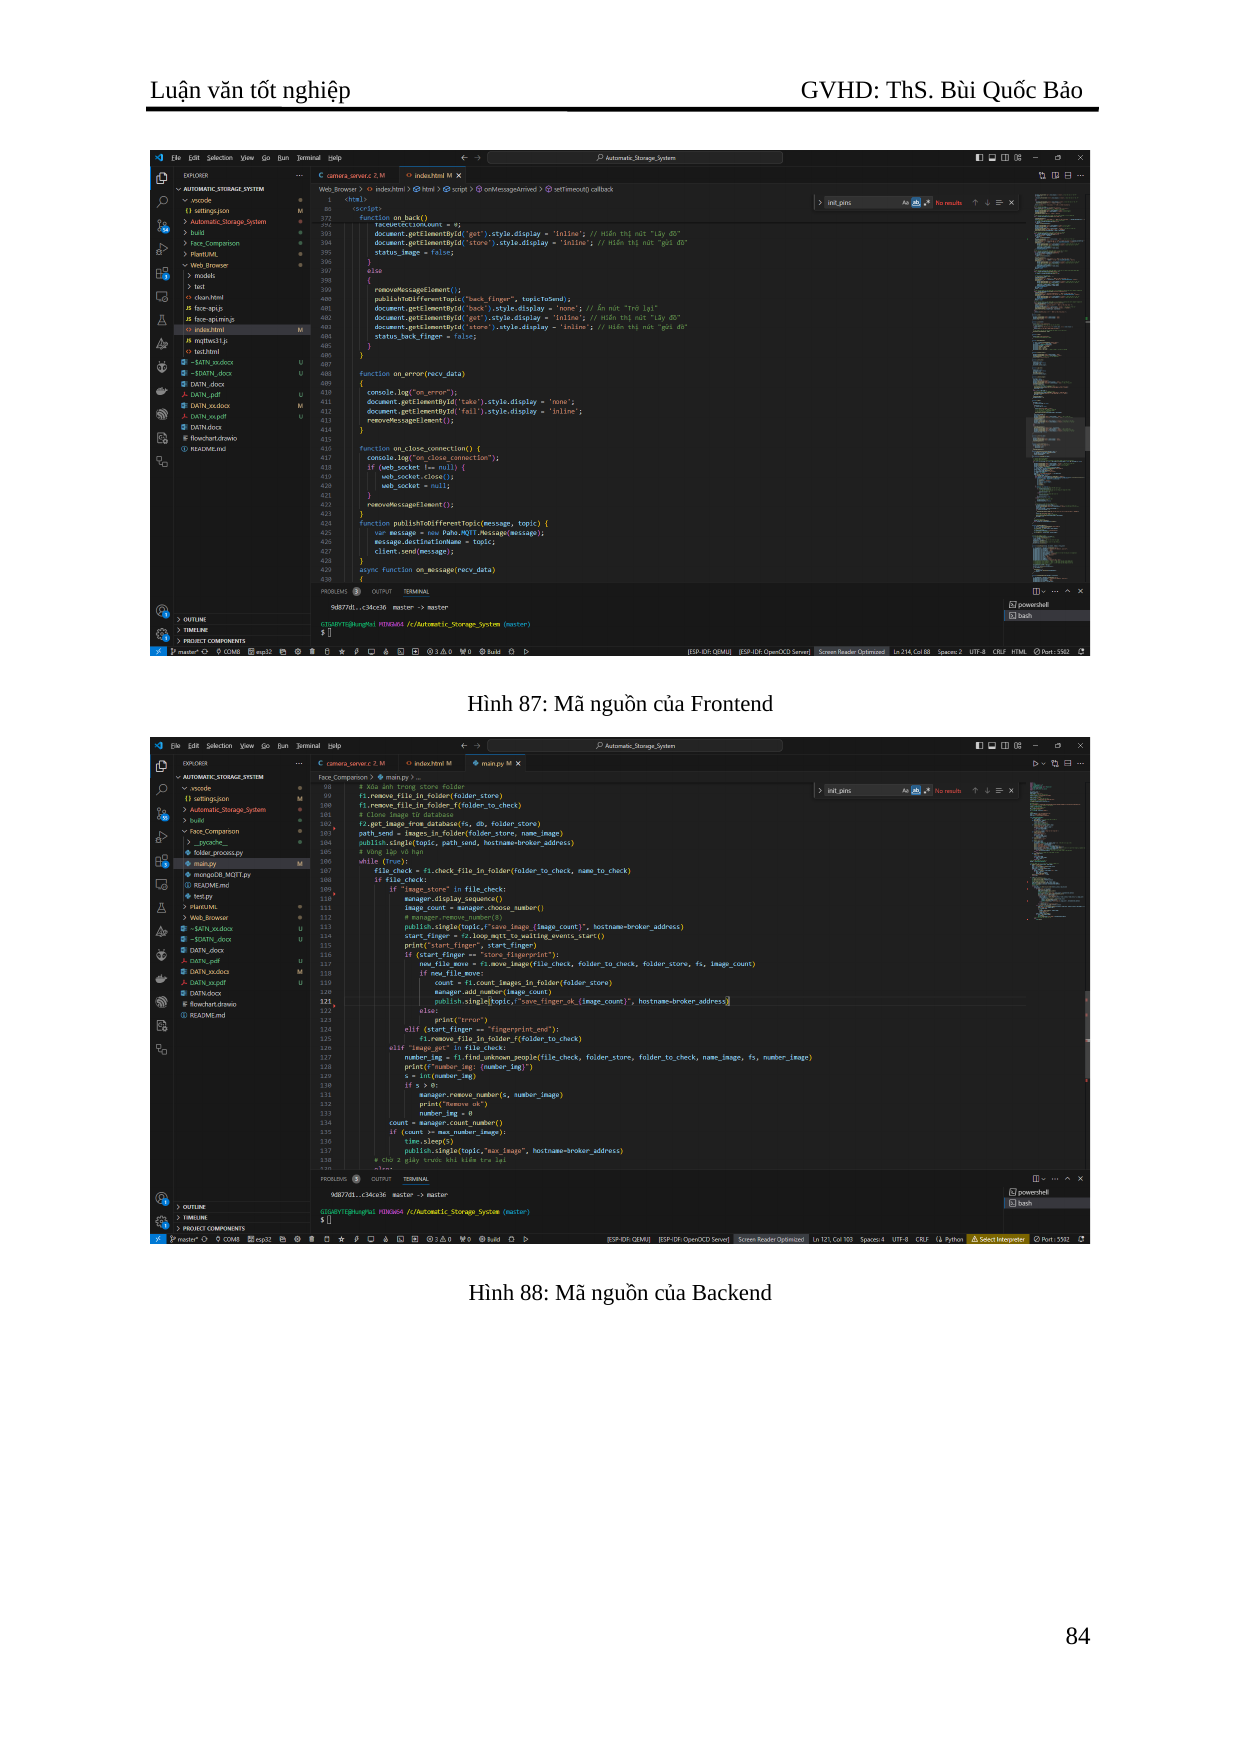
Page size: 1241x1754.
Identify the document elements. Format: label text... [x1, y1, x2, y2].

picture [150, 737, 1091, 1244]
picture [150, 150, 1091, 656]
